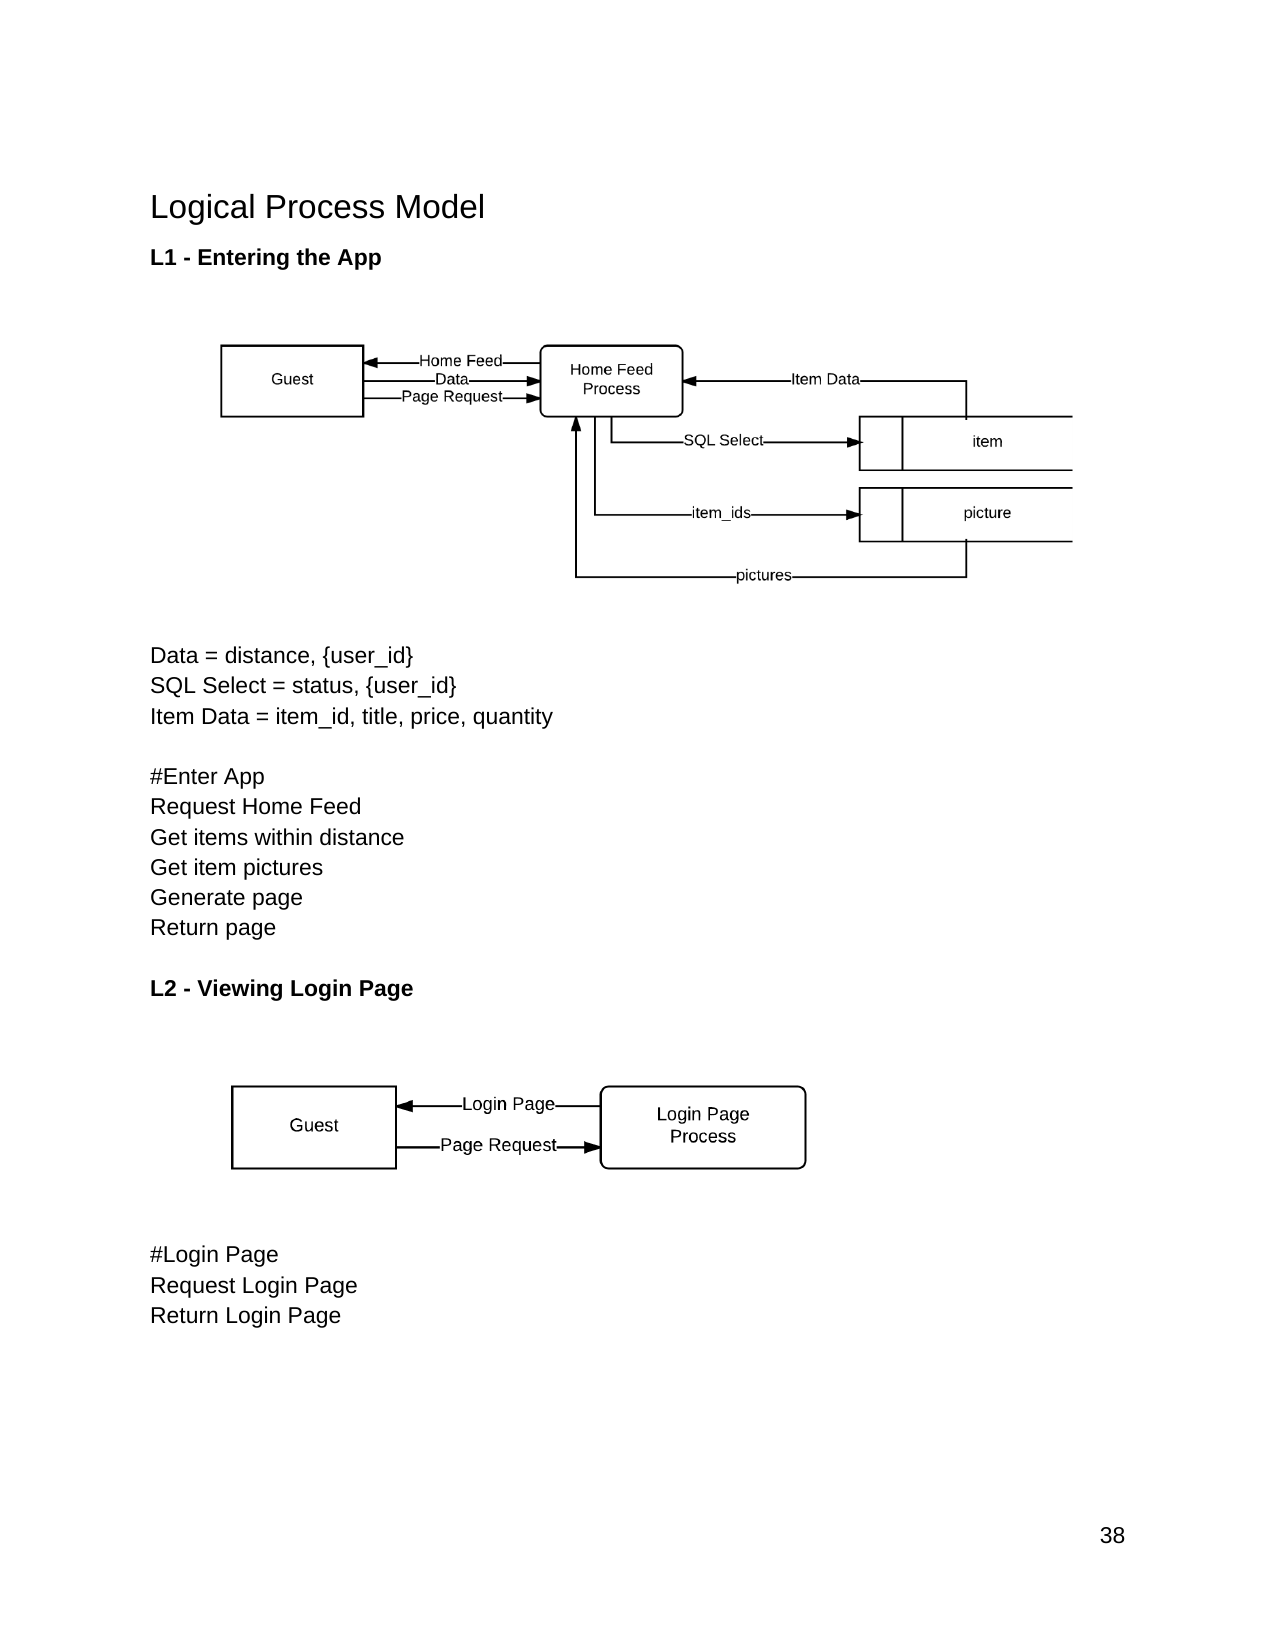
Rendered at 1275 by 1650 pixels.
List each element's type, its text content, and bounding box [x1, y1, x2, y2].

text Item Data = item_id, title, price, quantity [150, 703, 1125, 729]
text Return page [150, 914, 1125, 941]
text Request Login Page [150, 1272, 1125, 1298]
subtitle Logical Process Model [150, 187, 1125, 226]
text Return Login Page [150, 1302, 1125, 1328]
text SQL Select = status, {user_id} [150, 672, 1125, 699]
text Generate page [150, 884, 1125, 910]
text Data = distance, {user_id} [150, 642, 1125, 669]
text L2 - Viewing Login Page [150, 944, 1125, 1001]
text Get items within distance [150, 823, 1125, 850]
text #Login Page [150, 1241, 1125, 1268]
text Request Home Feed [150, 793, 1125, 820]
text L1 - Entering the App [150, 244, 1125, 271]
text Get item pictures [150, 854, 1125, 880]
picture [150, 1004, 1076, 1238]
text #Enter App [150, 763, 1125, 789]
picture [150, 274, 1113, 639]
